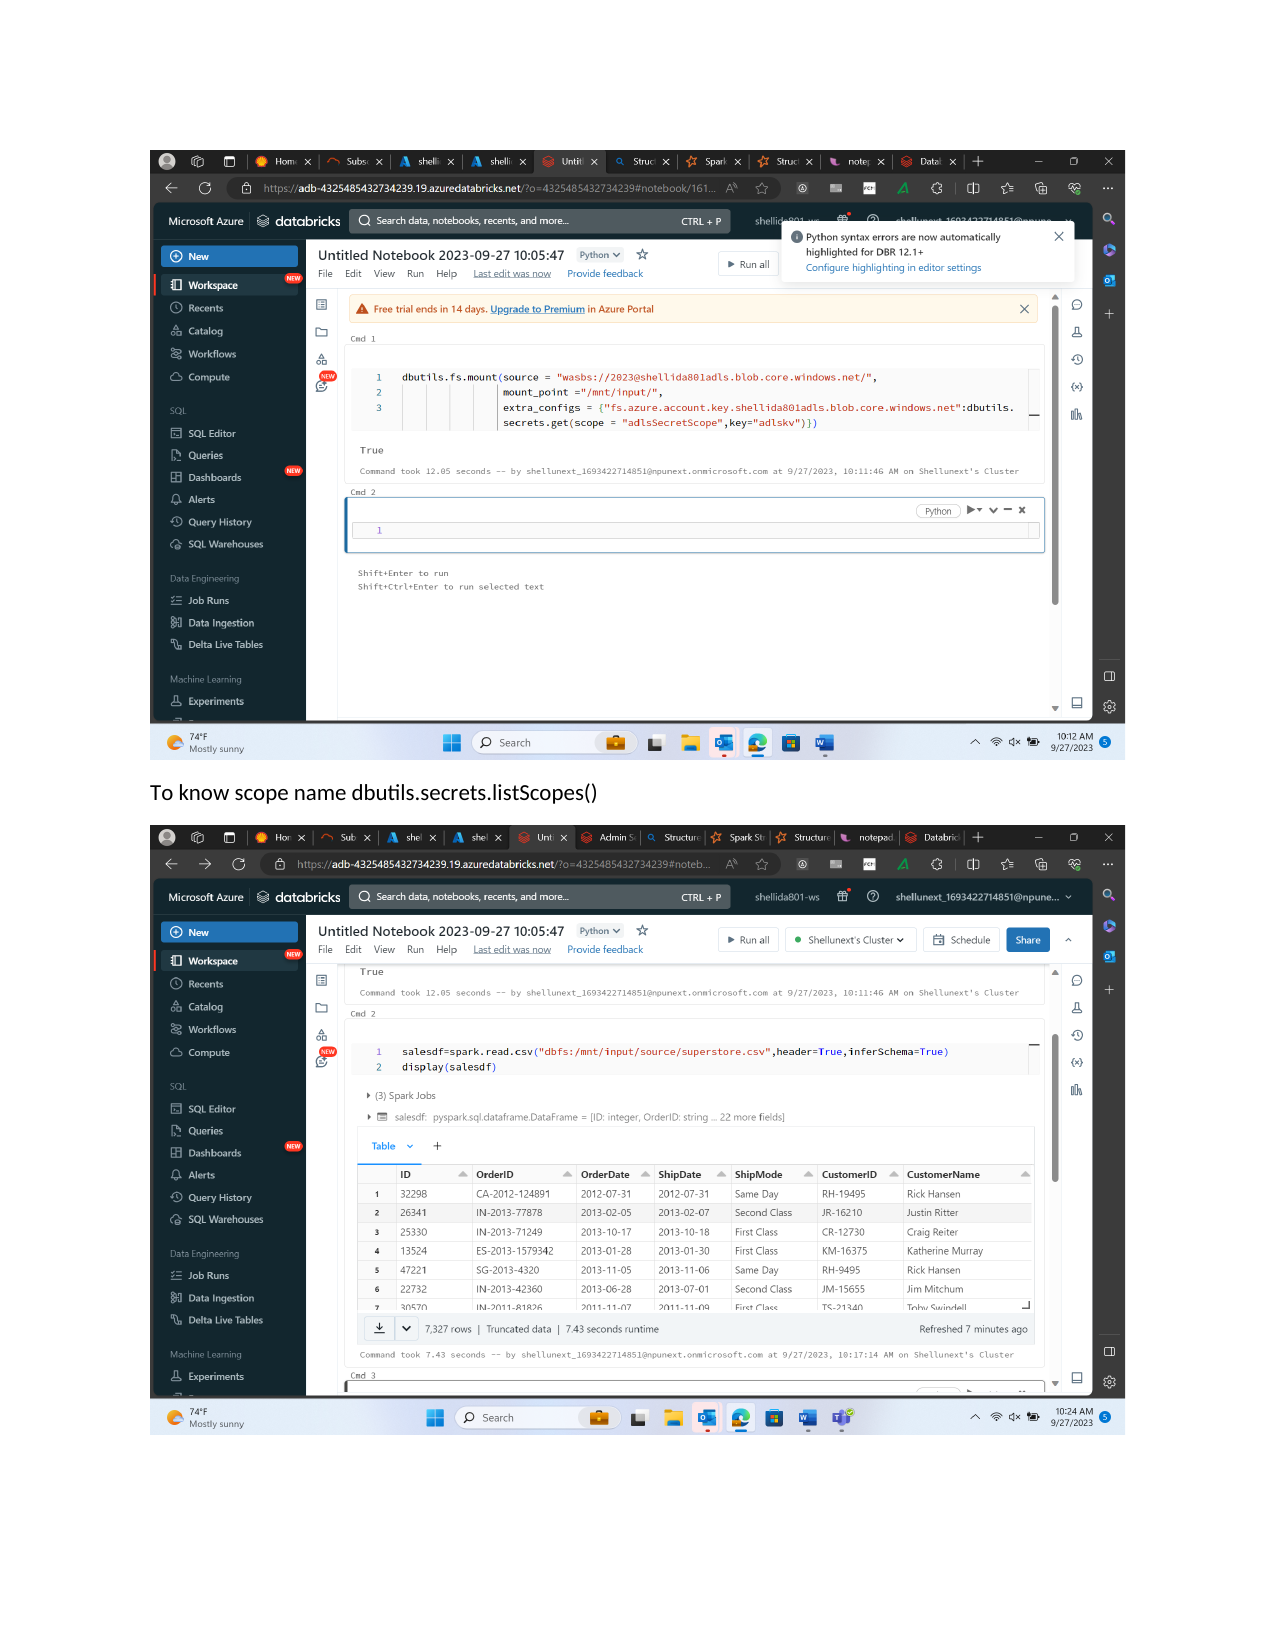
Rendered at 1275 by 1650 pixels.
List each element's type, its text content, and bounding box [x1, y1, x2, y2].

picture [150, 150, 1125, 760]
text To know scope name dbutils.secrets.listScopes() [150, 778, 1125, 806]
picture [150, 825, 1125, 1435]
